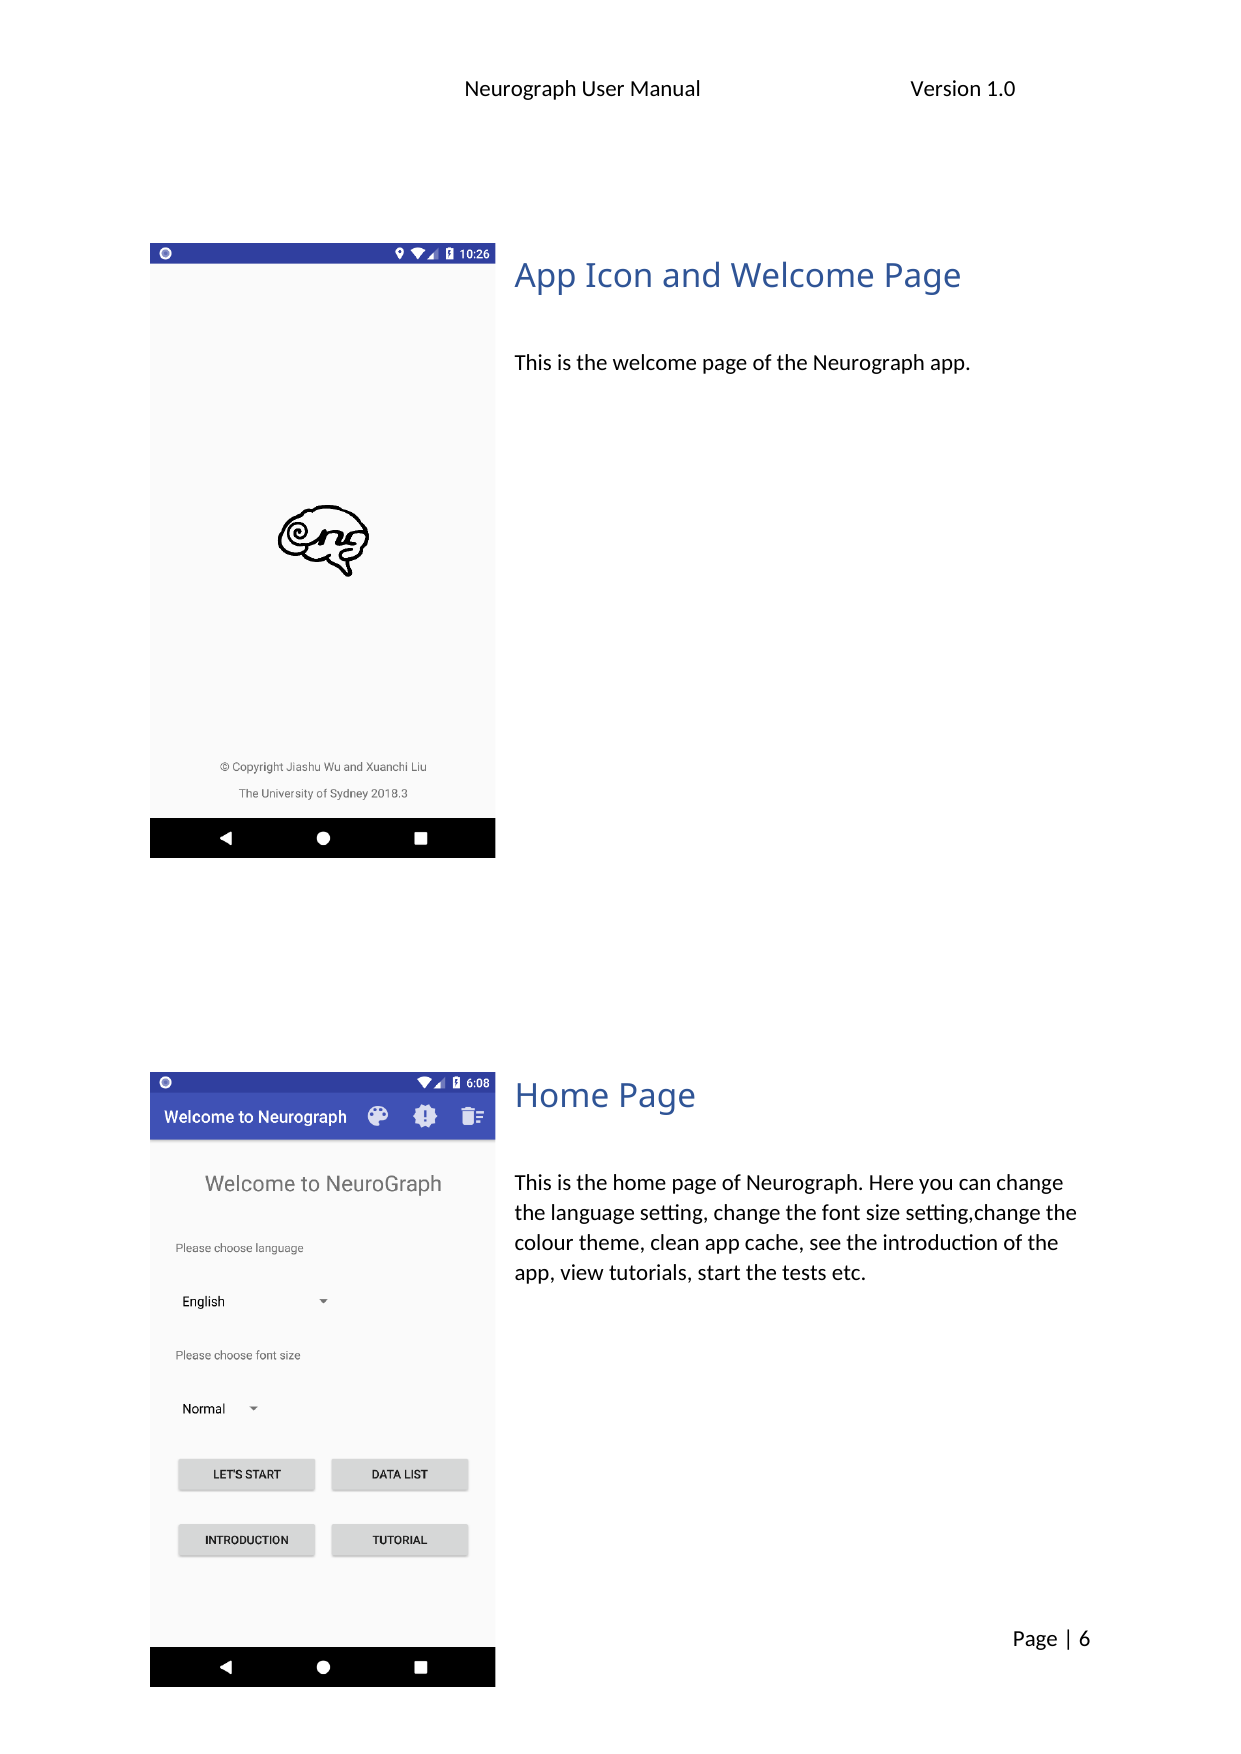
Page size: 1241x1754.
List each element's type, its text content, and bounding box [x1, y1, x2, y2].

picture [150, 243, 496, 858]
text This is the home page of Neurograph. Here you can change the language setting, change the font size setting,change the colour theme, clean app cache, see the introduction of the app, view tutorials, start the tests etc. [496, 1168, 1090, 1286]
subtitle App Icon and Welcome Page [496, 252, 1090, 297]
subtitle Home Page [496, 1072, 1090, 1117]
picture [150, 1072, 496, 1687]
text This is the welcome page of the Neurograph app. [496, 348, 1090, 376]
